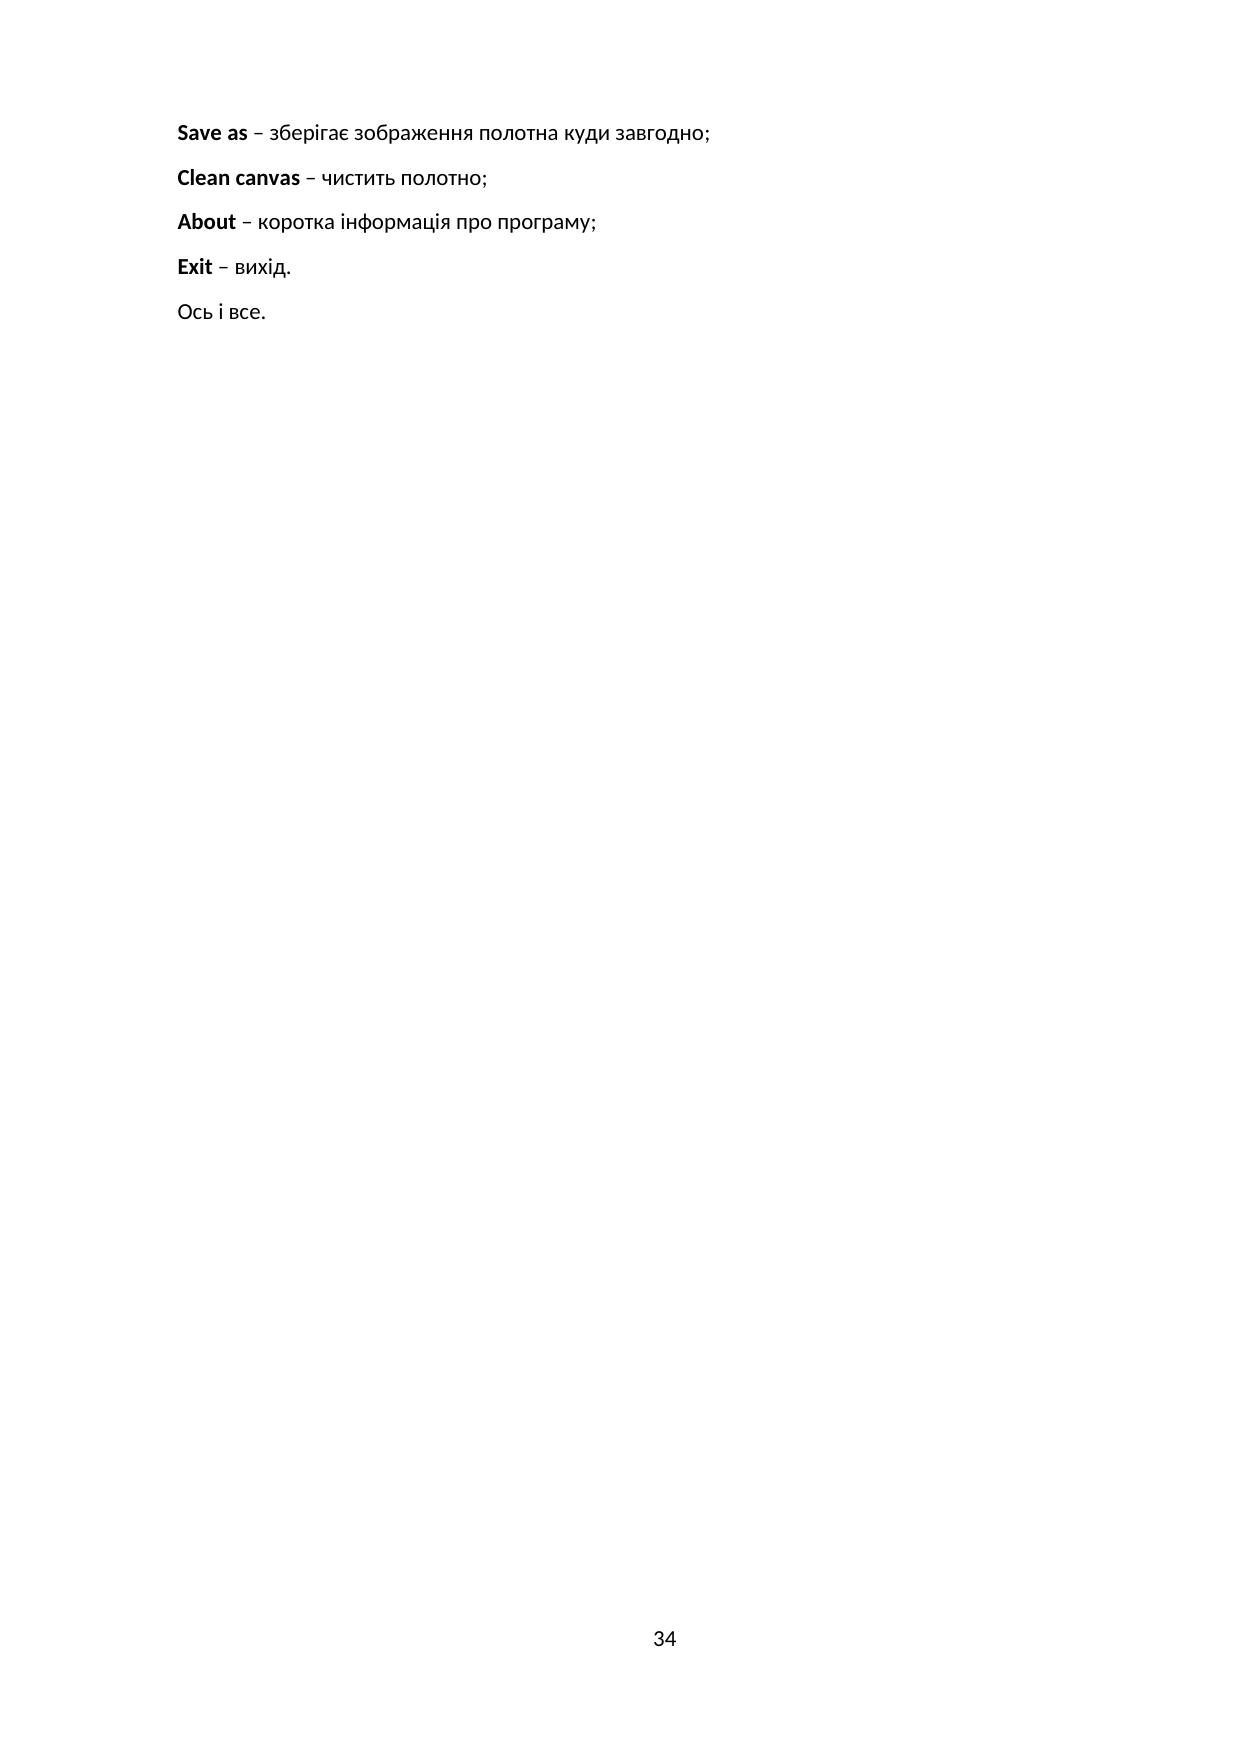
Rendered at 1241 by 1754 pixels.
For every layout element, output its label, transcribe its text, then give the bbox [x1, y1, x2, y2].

text Save as – зберігає зображення полотна куди завгодно; [177, 118, 1152, 146]
text About – коротка інформація про програму; [177, 207, 1152, 236]
text Exit – вихід. [177, 252, 1152, 280]
text Ось і все. [177, 297, 1152, 325]
text Clean canvas – чистить полотно; [177, 163, 1152, 191]
